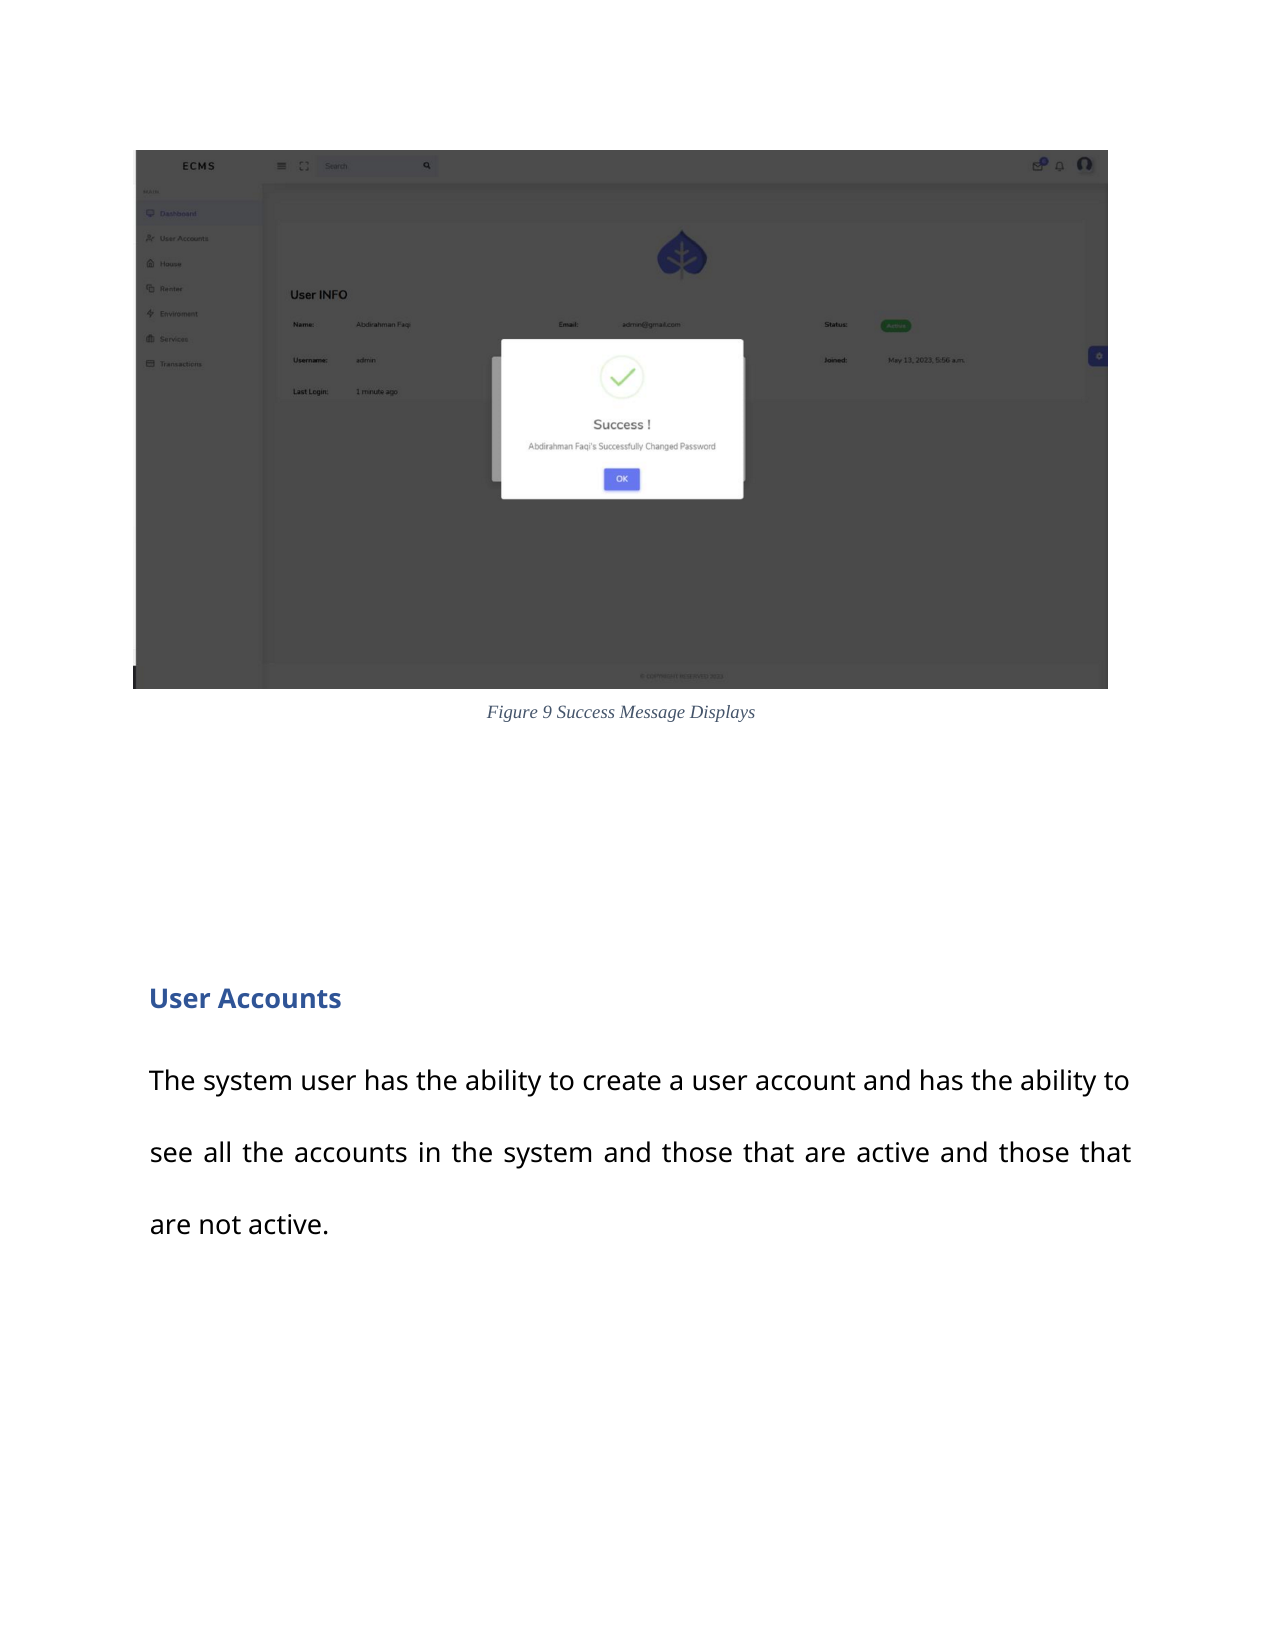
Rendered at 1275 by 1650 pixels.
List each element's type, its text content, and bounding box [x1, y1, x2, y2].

subtitle User Accounts [148, 979, 1217, 1016]
text The system user has the ability to create a user account and has the ability to see all the accounts in the system and those that are active and those that are not active. [148, 1062, 1132, 1242]
picture [132, 149, 1108, 689]
